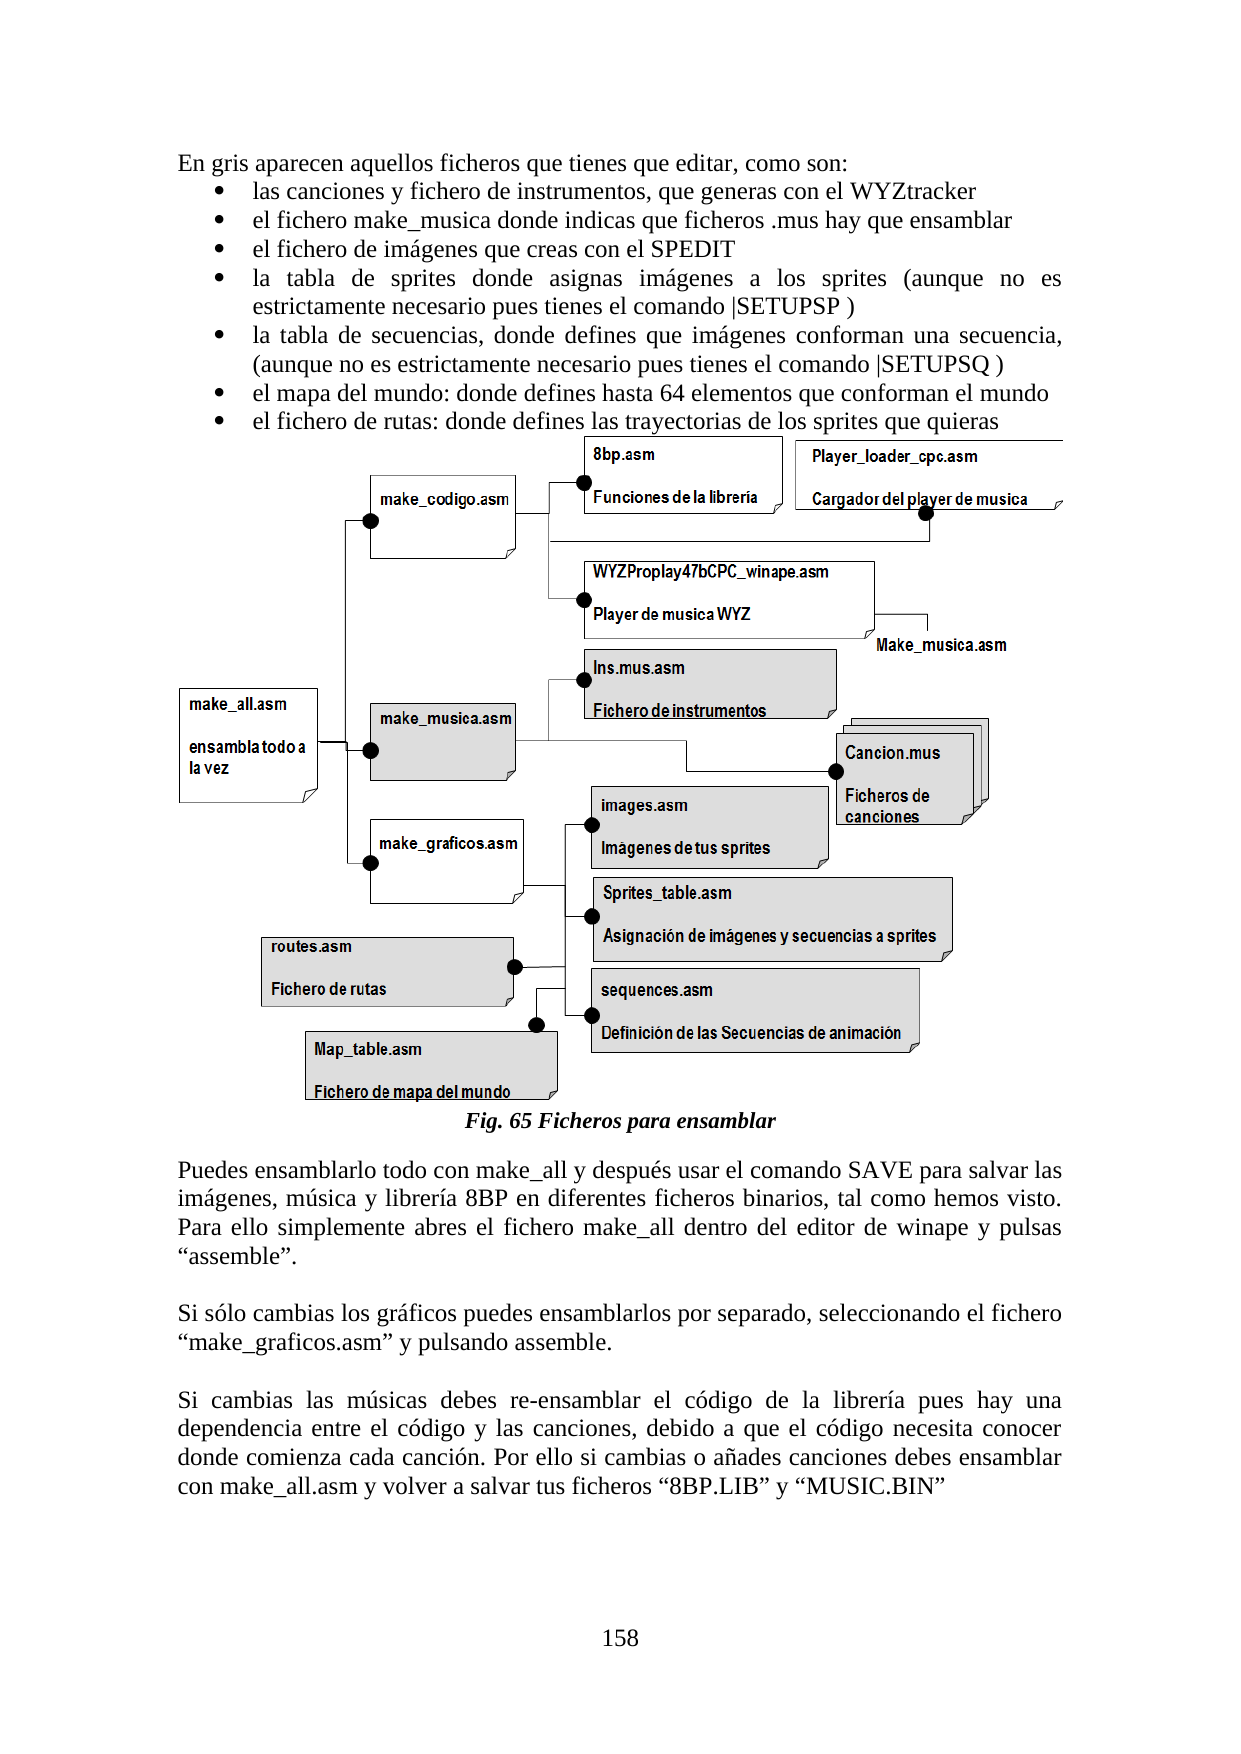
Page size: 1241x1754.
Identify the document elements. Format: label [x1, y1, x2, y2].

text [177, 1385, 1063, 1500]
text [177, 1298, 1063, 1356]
picture [177, 435, 1063, 1108]
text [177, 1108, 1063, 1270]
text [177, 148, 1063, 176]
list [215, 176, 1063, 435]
